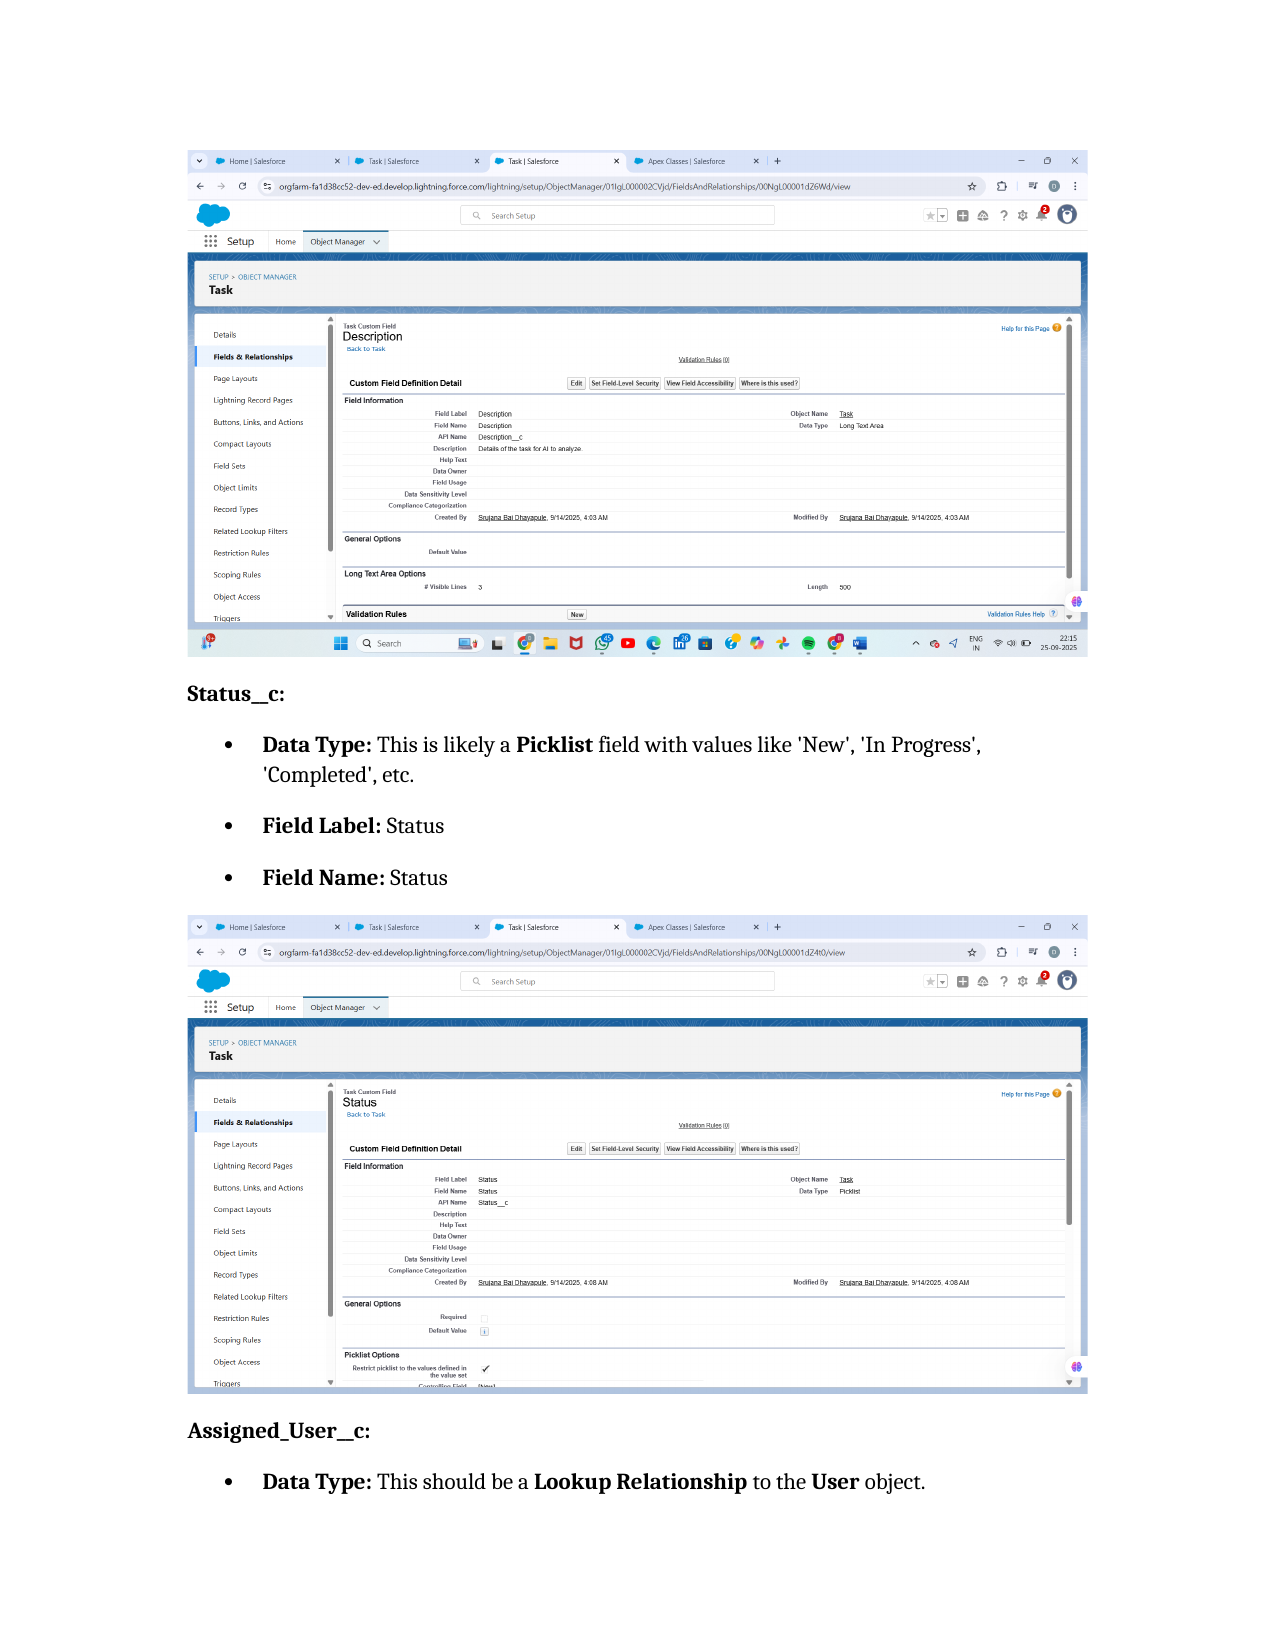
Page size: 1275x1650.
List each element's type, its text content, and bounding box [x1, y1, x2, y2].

picture [187, 915, 1088, 1394]
list Field Label: Status [225, 813, 1087, 839]
text Assigned_User__c: [187, 1418, 1087, 1444]
list Data Type: This should be a Lookup Relationship to the User object. [225, 1469, 1087, 1496]
text Status__c: [187, 681, 1087, 707]
list Data Type: This is likely a Picklist field with values like 'New', 'In Progress', 'Completed', etc. [225, 732, 1087, 788]
picture [187, 150, 1088, 657]
list Field Name: Status [225, 864, 1087, 891]
